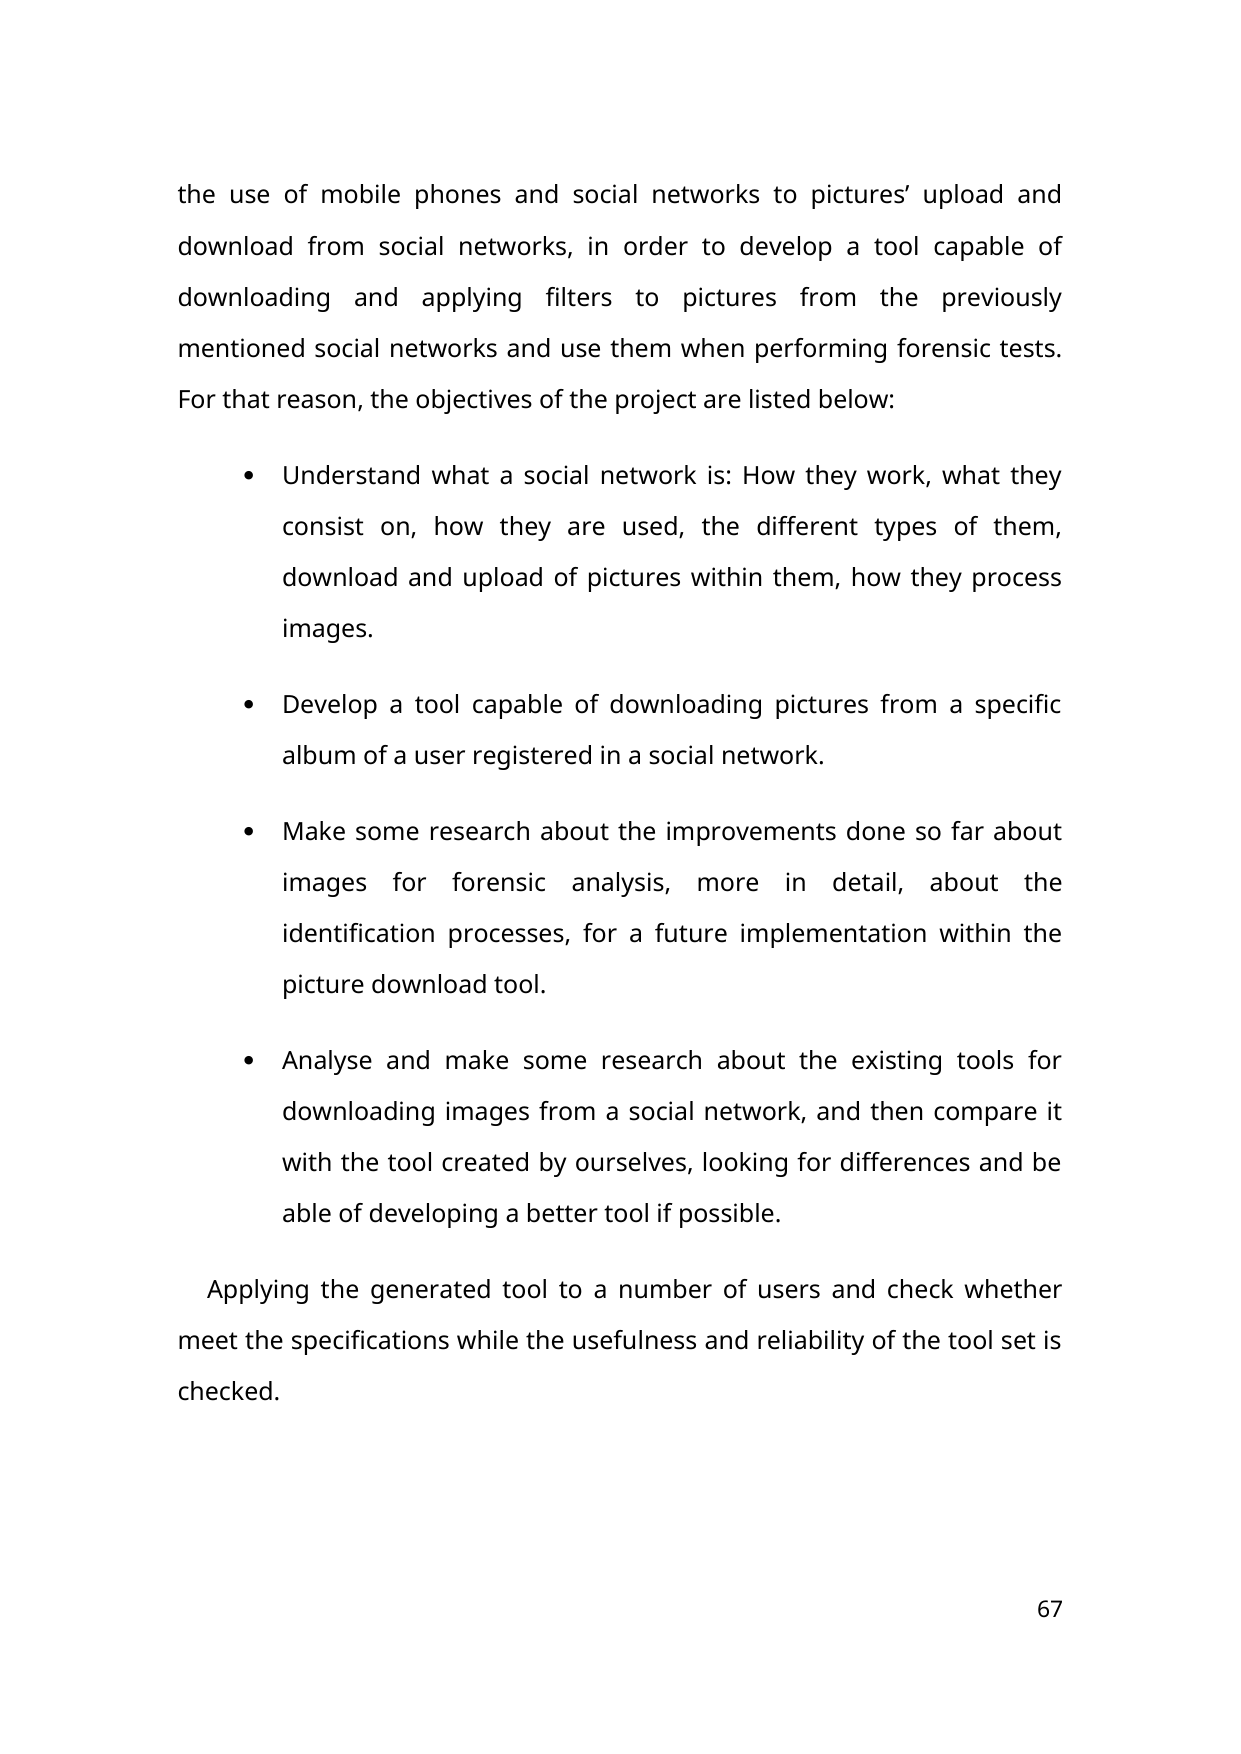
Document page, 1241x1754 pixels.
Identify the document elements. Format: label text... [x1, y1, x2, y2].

list Understand what a social network is: How they work, what they consist on, how they are used, the different types of them, download and upload of pictures within them, how they process images. [244, 457, 1063, 644]
list Analyse and make some research about the existing tools for downloading images from a social network, and then compare it with the tool created by ourselves, looking for differences and be able of developing a better tool if possible. [244, 1043, 1063, 1230]
list Make some research about the improvements done so far about images for forensic analysis, more in detail, about the identification processes, for a future implementation within the picture download tool. [244, 814, 1063, 1001]
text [177, 177, 1063, 415]
list Develop a tool capable of downloading pictures from a specific album of a user registered in a social network. [244, 687, 1063, 772]
text Applying the generated tool to a number of users and check whether meet the specifications while the usefulness and reliability of the tool set is checked. [177, 1272, 1063, 1408]
